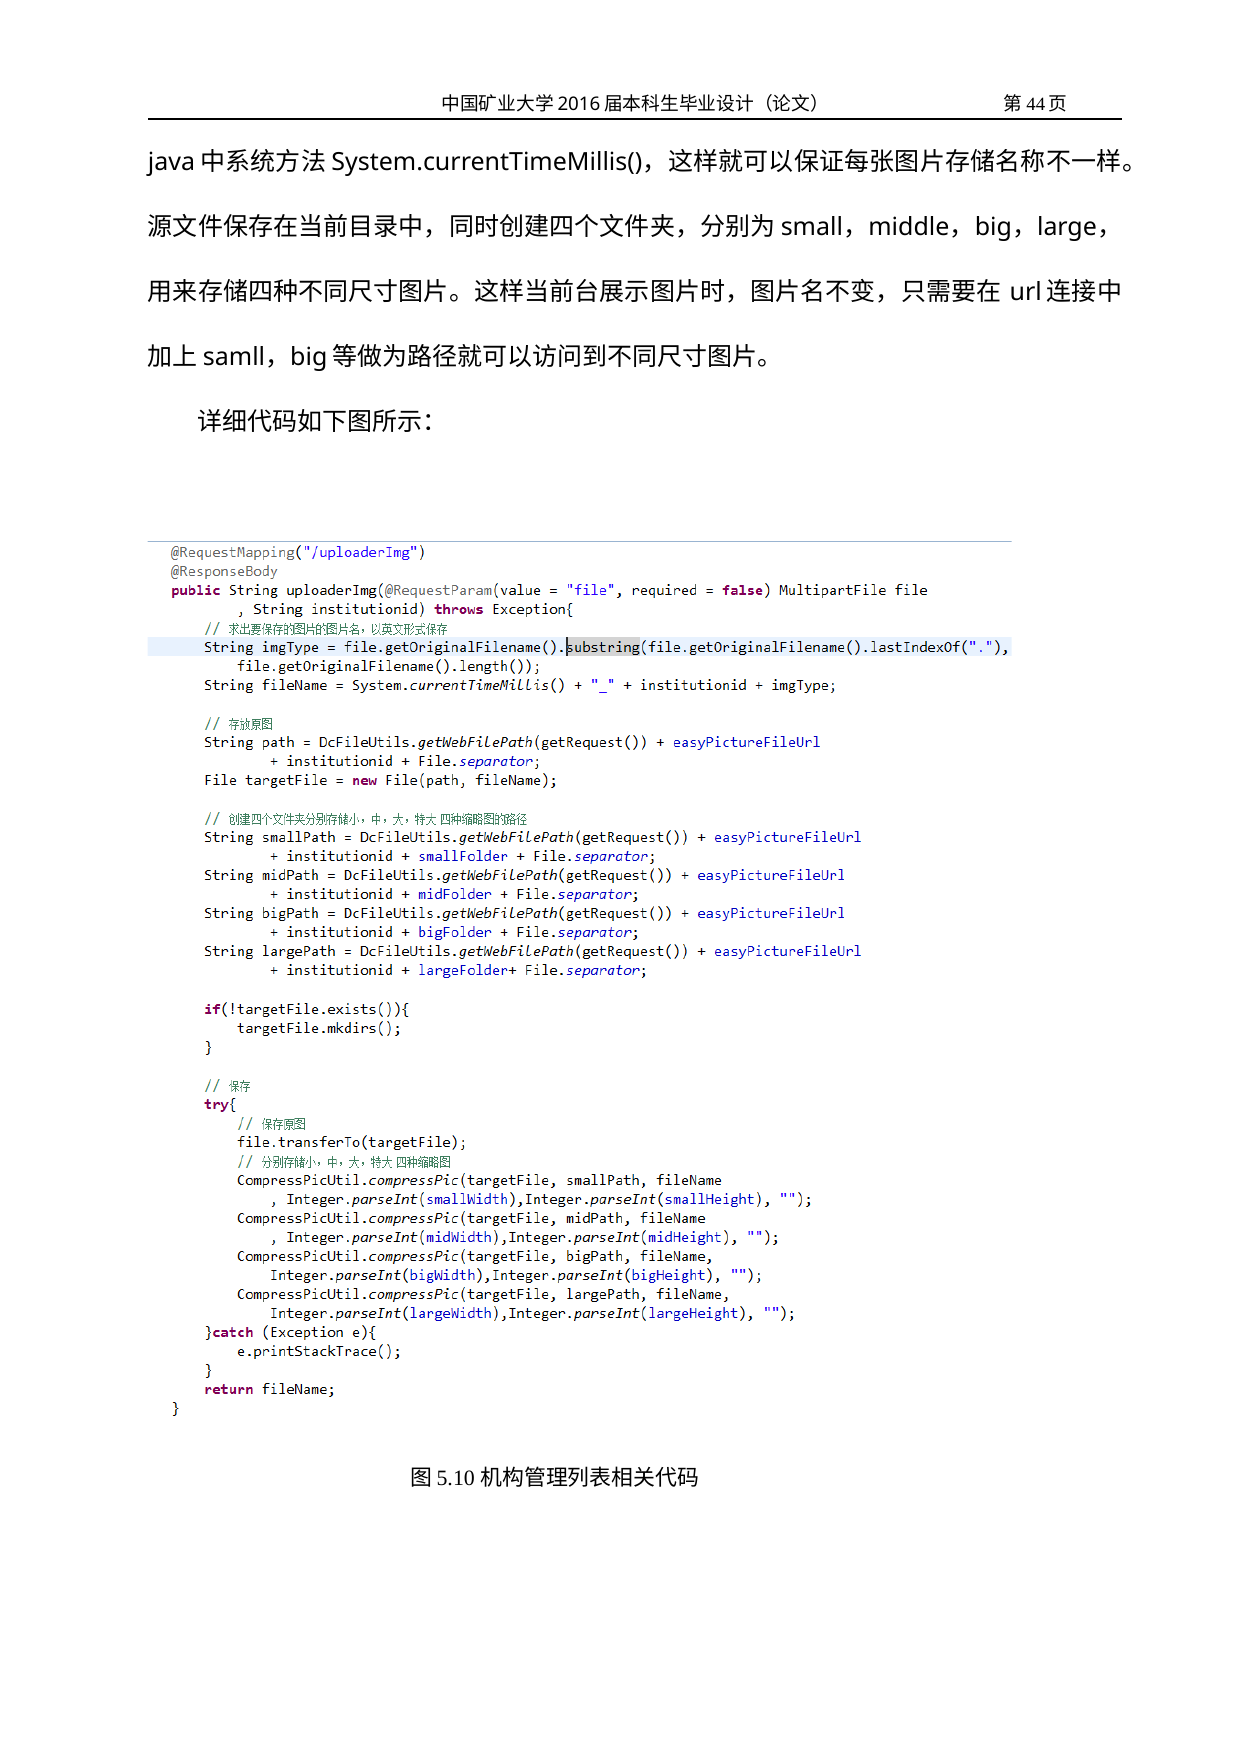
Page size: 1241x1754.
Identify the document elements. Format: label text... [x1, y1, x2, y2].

picture [147, 541, 1012, 1431]
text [148, 127, 1122, 387]
text 详细代码如下图所示： [148, 387, 1122, 452]
